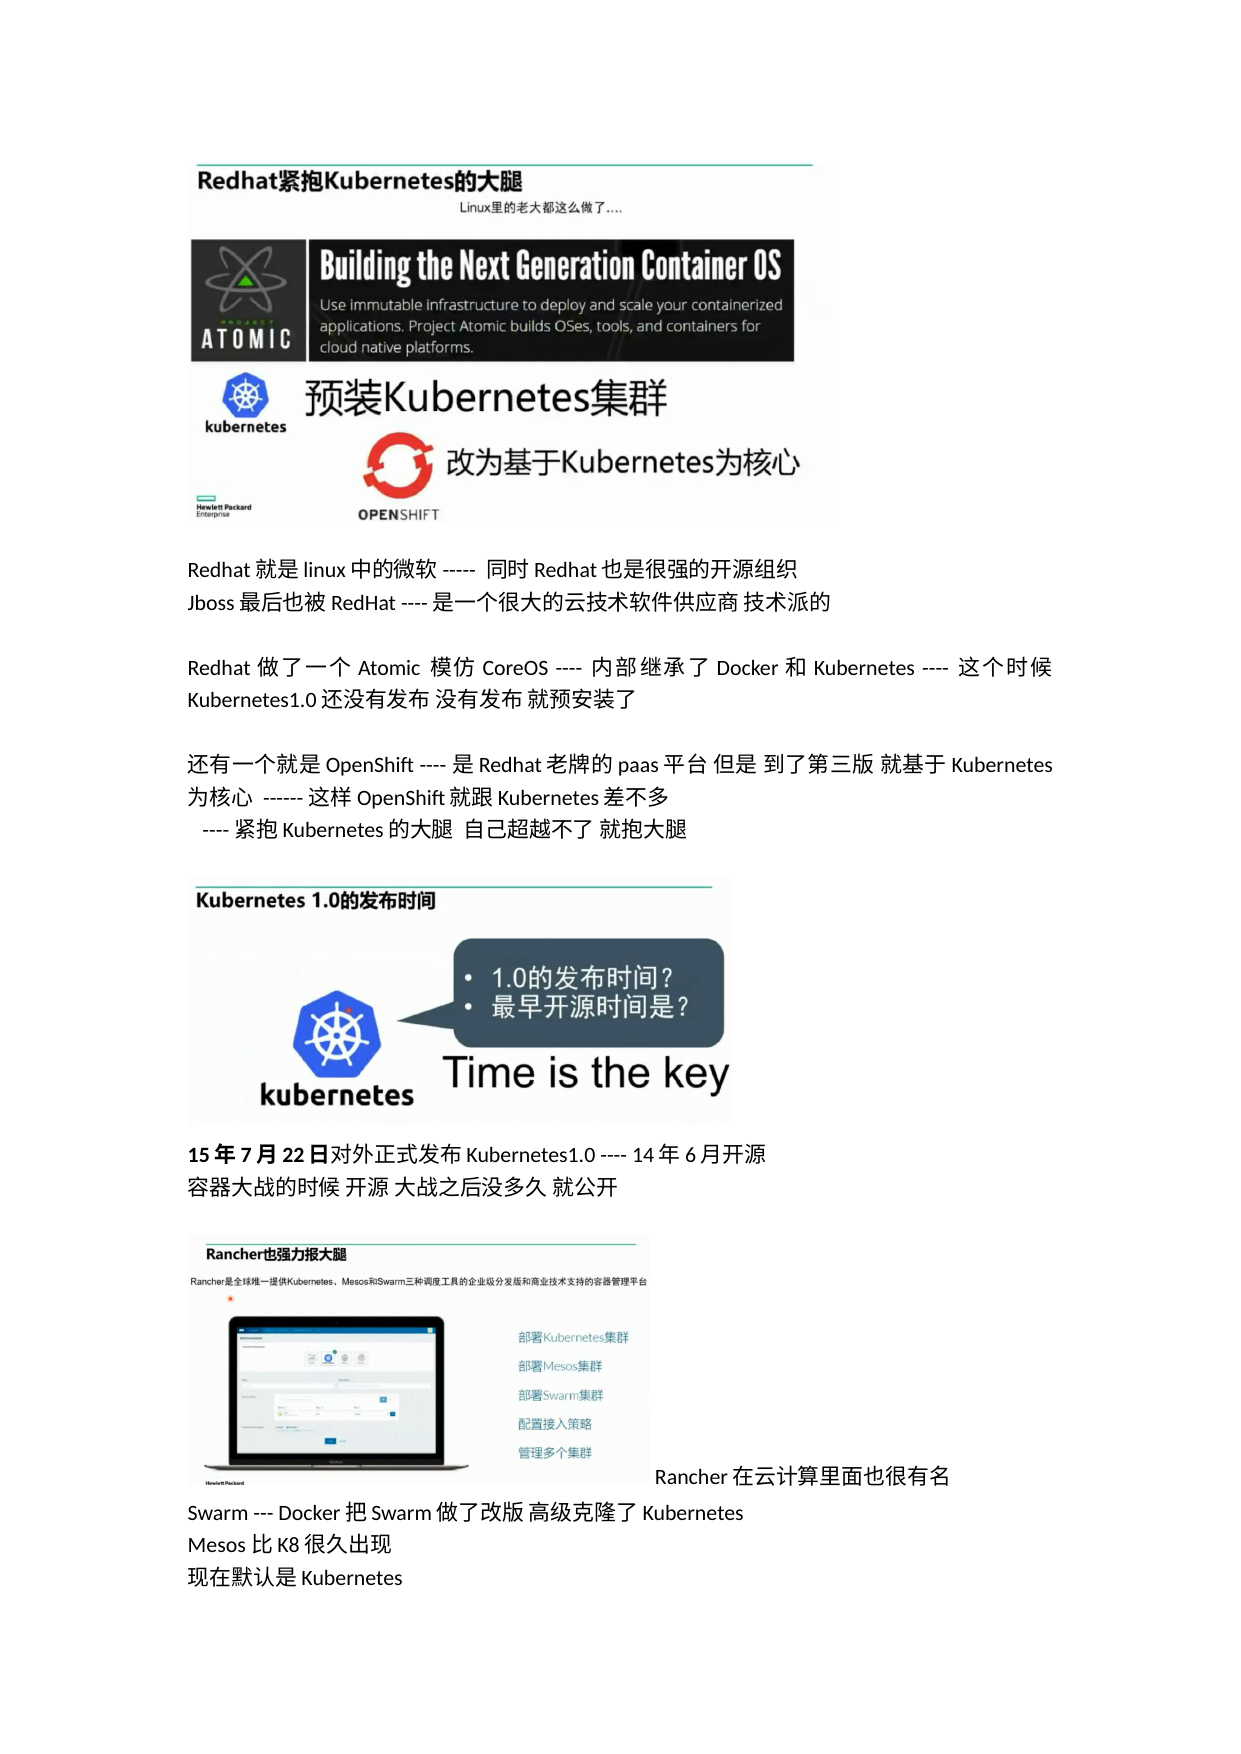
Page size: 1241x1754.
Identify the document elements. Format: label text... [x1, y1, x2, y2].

text 还有一个就是OpenShift ---- 是Redhat老牌的paas平台 但是 到了第三版 就基于Kubernetes为核心 ------ 这样 OpenShift就跟Kubernetes差不多 [187, 747, 1053, 812]
picture [187, 1234, 650, 1485]
text ---- 紧抱Kubernetes的大腿 自己超越不了 就抱大腿 [187, 812, 1053, 844]
text Mesos 比K8 很久出现 [187, 1527, 1053, 1559]
picture [187, 162, 835, 522]
text Swarm --- Docker把Swarm做了改版 高级克隆了Kubernetes [187, 1494, 1053, 1527]
text 容器大战的时候 开源 大战之后没多久 就公开 [187, 1169, 1053, 1202]
text 现在默认是Kubernetes [187, 1559, 1053, 1592]
text 15年7月22日对外正式发布Kubernetes1.0 ---- 14年6月开源 [187, 1137, 1053, 1169]
text Jboss最后也被RedHat ---- 是一个很大的云技术软件供应商 技术派的 [187, 584, 1053, 617]
text Redhat就是linux中的微软 ----- 同时Redhat也是很强的开源组织 [187, 552, 1053, 584]
picture [187, 877, 734, 1126]
text Redhat做了一个Atomic 模仿CoreOS ---- 内部继承了Docker和Kubernetes ---- 这个时候Kubernetes1.0还没有发布 没有发布 就预安装了 [187, 649, 1053, 714]
